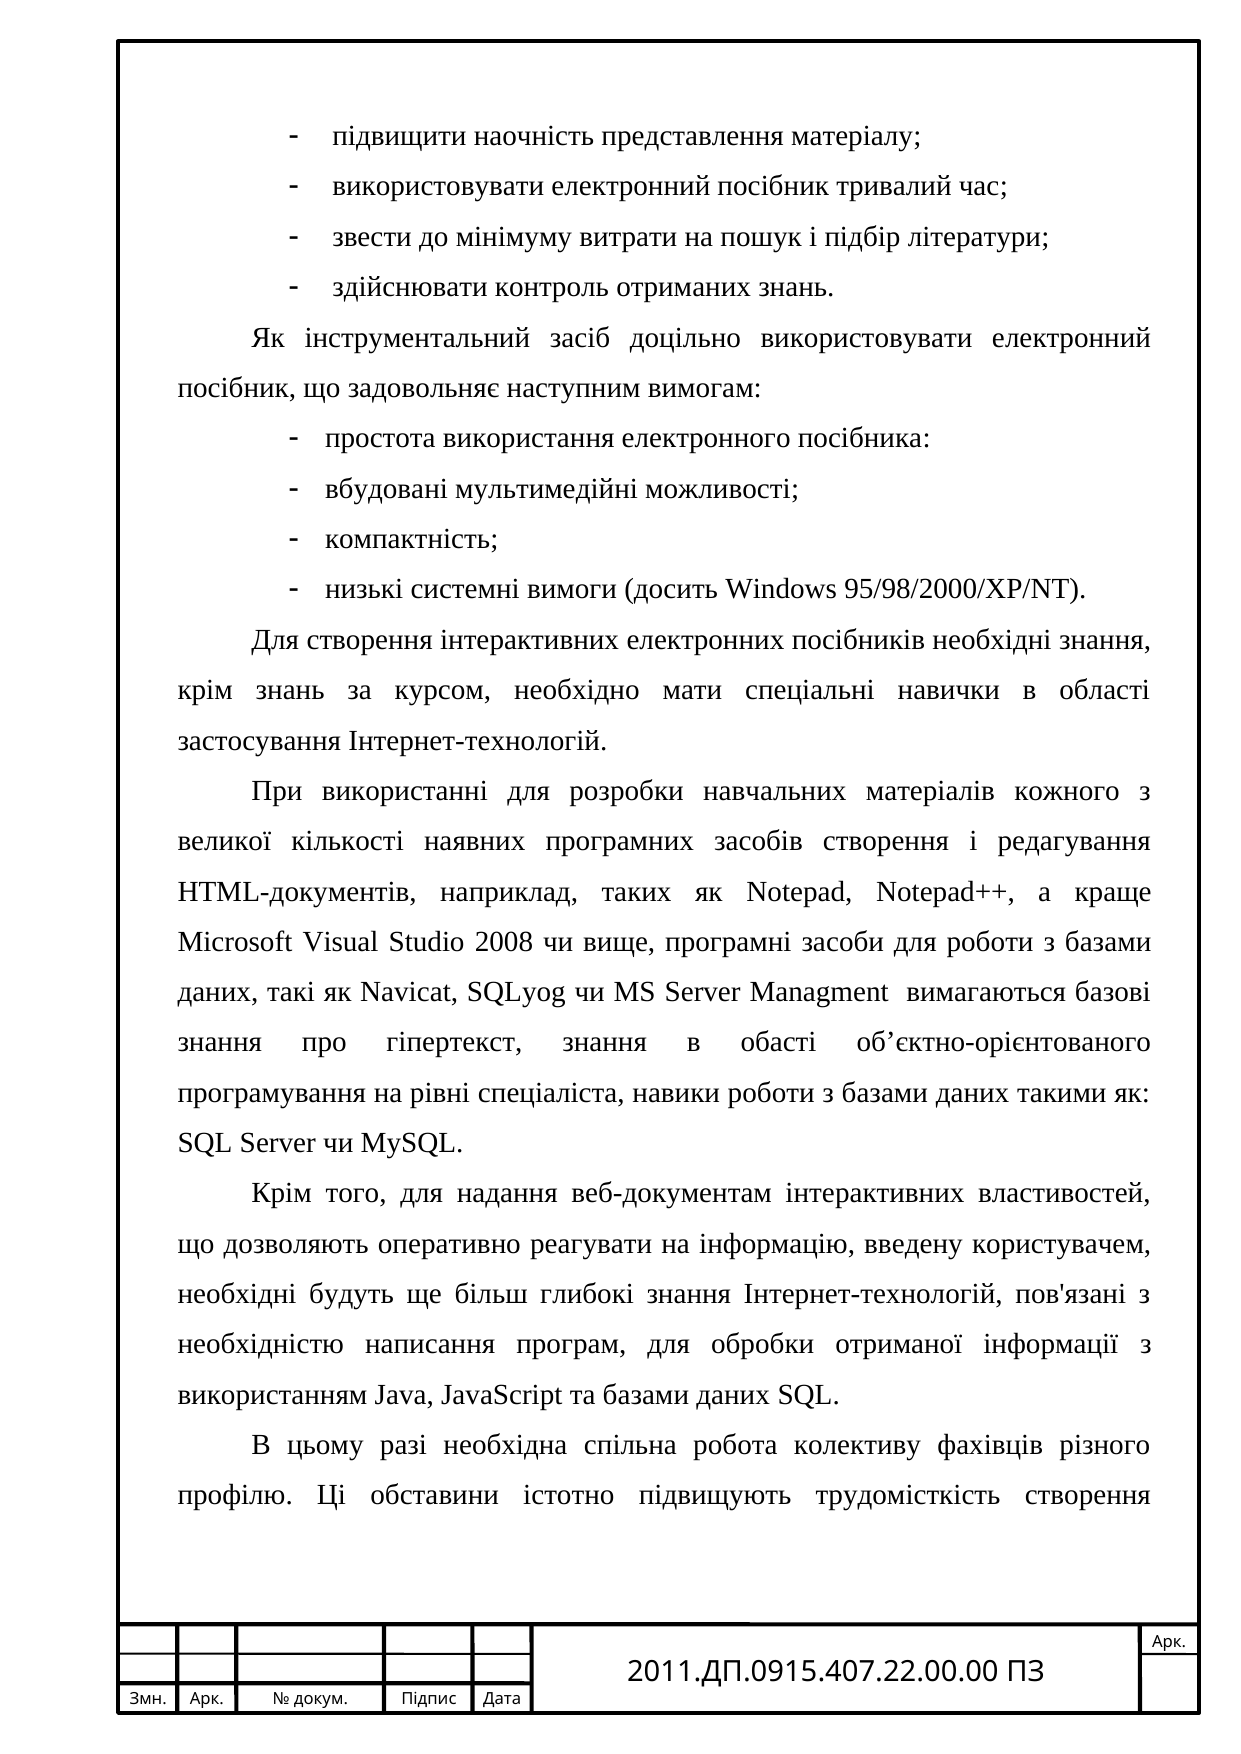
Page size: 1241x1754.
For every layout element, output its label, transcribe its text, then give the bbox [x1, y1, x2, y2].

list здійснювати контроль отриманих знань. [177, 269, 1152, 303]
list вбудовані мультимедійні можливості; [177, 471, 1152, 504]
list підвищити наочність представлення матеріалу; [177, 118, 1152, 152]
list низькі системні вимоги (досить Windows 95/98/2000/XP/NT). [177, 572, 1152, 605]
list звести до мінімуму витрати на пошук і підбір літератури; [177, 219, 1152, 253]
text При використанні для розробки навчальних матеріалів кожного з великої кількості наявних програмних засобів створення і редагування HTML-документів, наприклад, таких як Notepad, Notepad++, а краще Microsoft Visual Studio 2008 чи вище, програмні засоби для роботи з базами даних, такі як Navicat, SQLyog чи MS Server Managment вимагаються базові знання про гіпертекст, знання в обасті об’єктно-орієнтованого програмування на рівні спеціаліста, навики роботи з базами даних такими як: SQL Server чи MySQL. [177, 773, 1152, 1159]
text Як інструментальний засіб доцільно використовувати електронний посібник, що задовольняє наступним вимогам: [177, 320, 1152, 404]
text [177, 1427, 1152, 1511]
list простота використання електронного посібника: [177, 420, 1152, 454]
list компактність; [177, 521, 1152, 555]
text Крім того, для надання веб-документам інтерактивних властивостей, що дозволяють оперативно реагувати на інформацію, введену користувачем, необхідні будуть ще більш глибокі знання Інтернет-технологій, пов'язані з необхідністю написання програм, для обробки отриманої інформації з використанням Java, JavaScript та базами даних SQL. [177, 1176, 1152, 1410]
text Для створення інтерактивних електронних посібників необхідні знання, крім знань за курсом, необхідно мати спеціальні навички в області застосування Інтернет-технологій. [177, 622, 1152, 756]
list використовувати електронний посібник тривалий час; [177, 168, 1152, 202]
